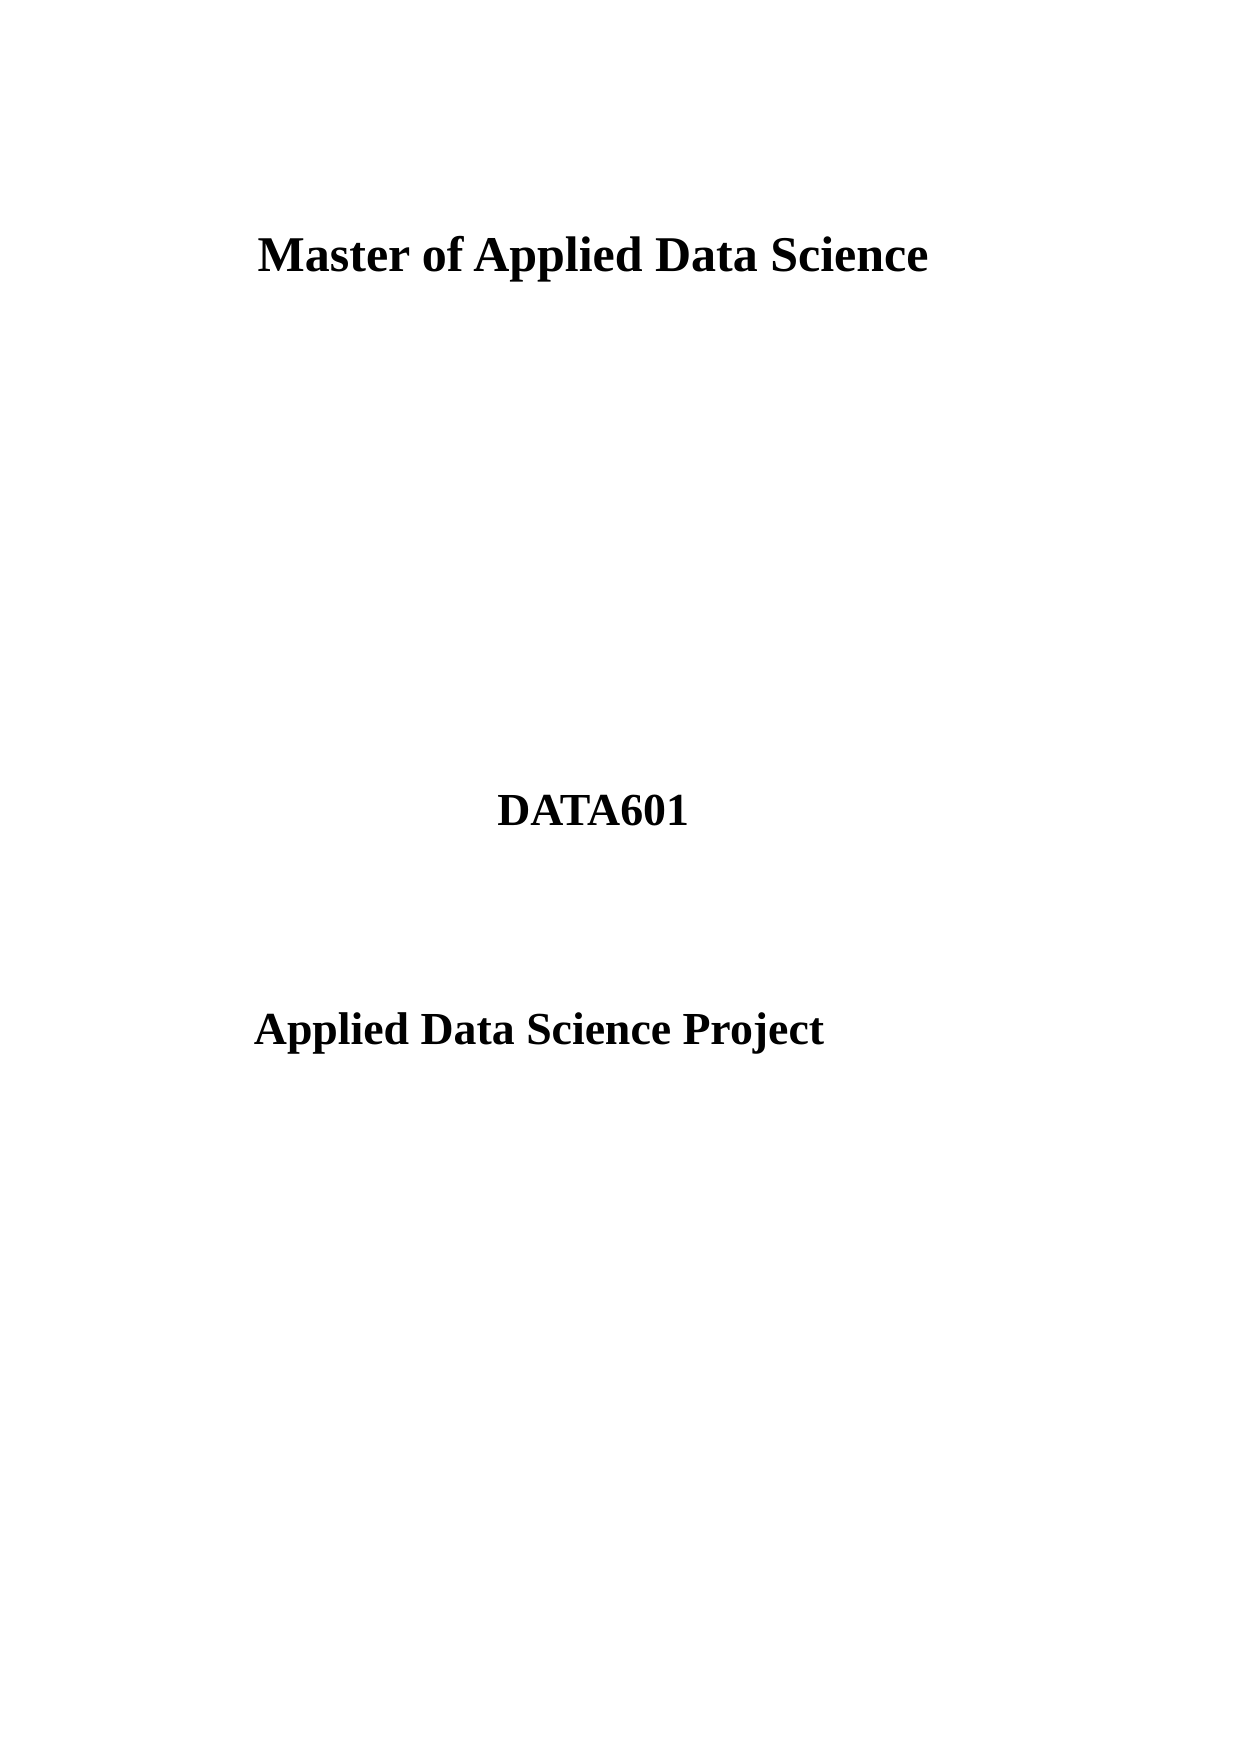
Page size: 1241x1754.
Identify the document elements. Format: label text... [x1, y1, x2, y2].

text DATA601 [187, 776, 961, 841]
text Master of Applied Data Science [187, 221, 961, 286]
text Applied Data Science Project [187, 996, 1053, 1061]
